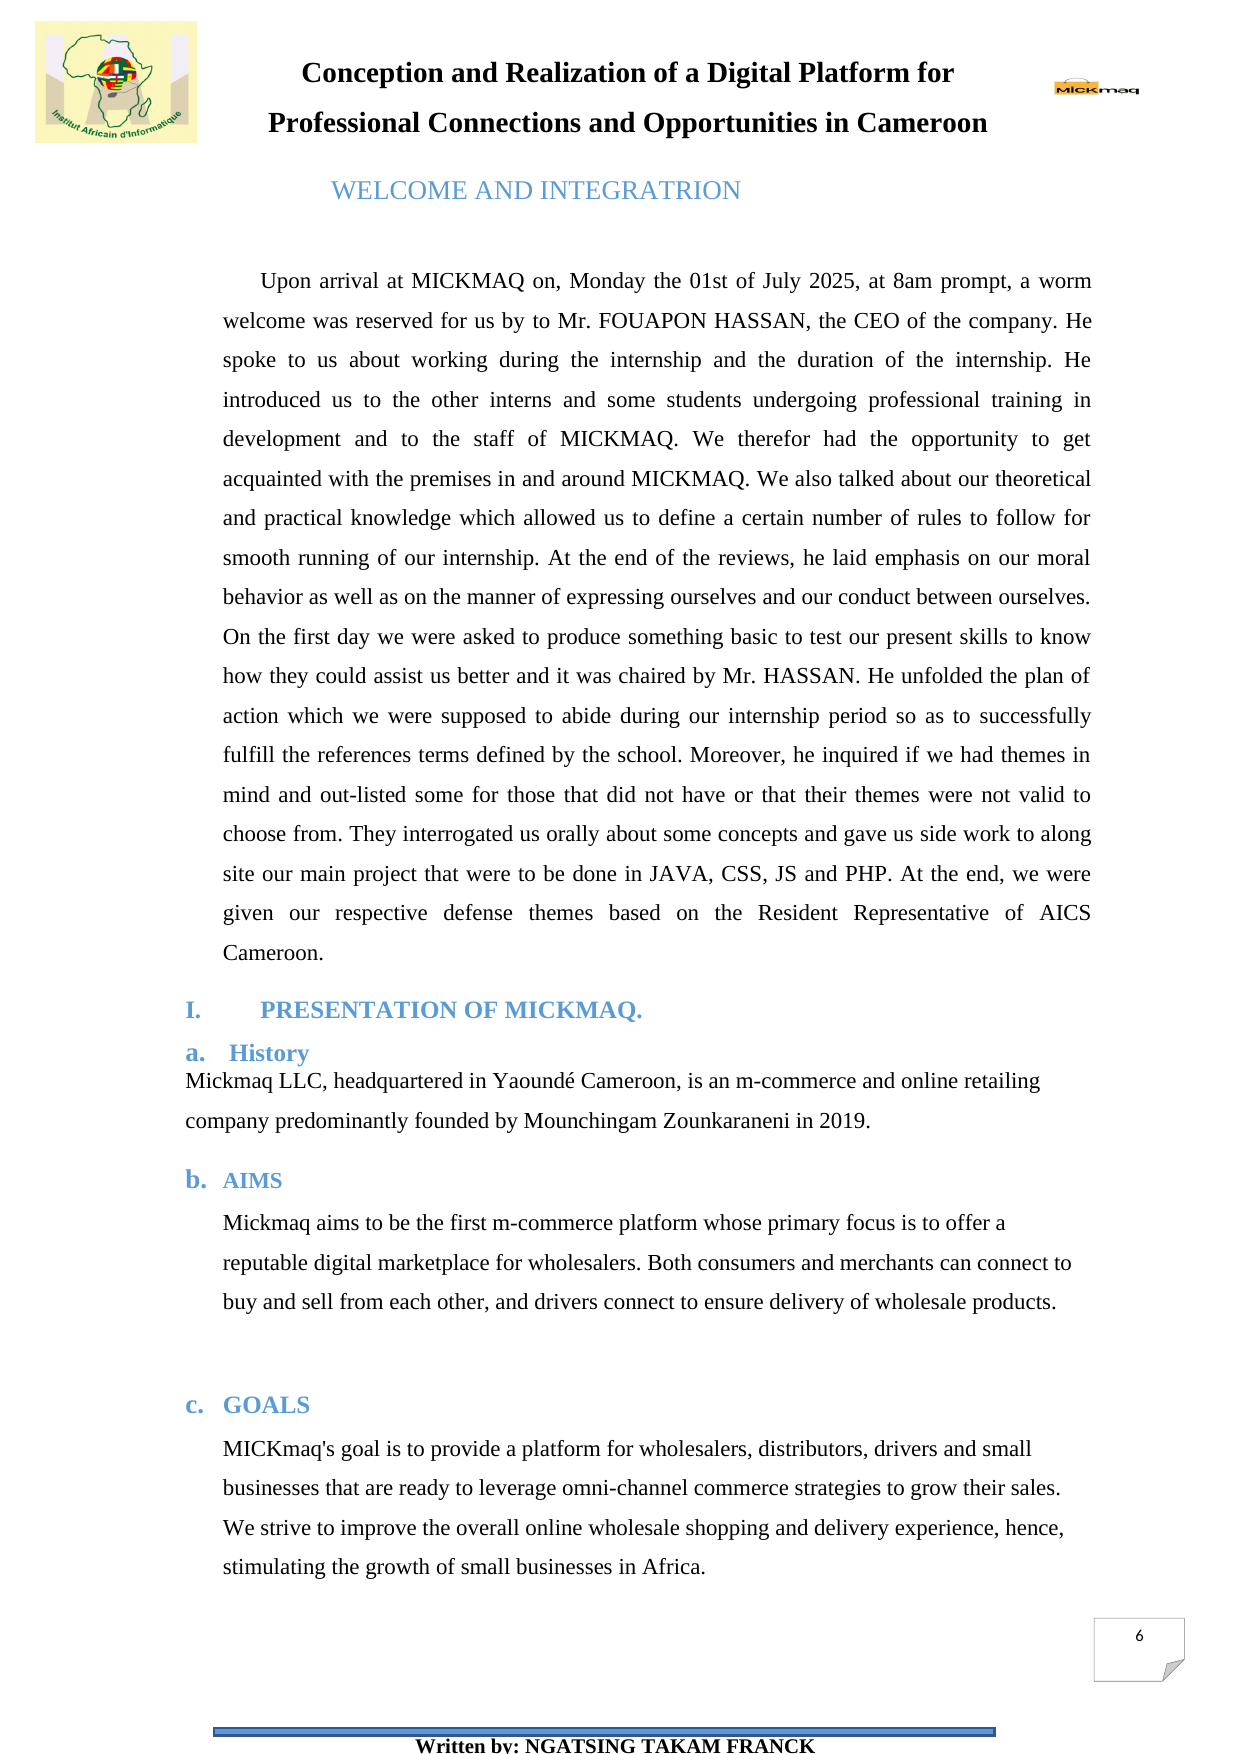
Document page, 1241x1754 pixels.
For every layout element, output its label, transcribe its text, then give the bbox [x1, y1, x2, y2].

subtitle GOALS [185, 1388, 1093, 1419]
subtitle WELCOME AND INTEGRATRION [148, 152, 1093, 205]
picture [35, 21, 198, 143]
list MICKmaq's goal is to provide a platform for wholesalers, distributors, drivers and small businesses that are ready to leverage omni-channel commerce strategies to grow their sales. We strive to improve the overall online wholesale shopping and delivery experience, hence, stimulating the growth of small businesses in Africa. [223, 1435, 1093, 1579]
picture [1047, 73, 1143, 103]
list Upon arrival at MICKMAQ on, Monday the 01st of July 2025, at 8am prompt, a worm welcome was reserved for us by to Mr. FOUAPON HASSAN, the CEO of the company. He spoke to us about working during the internship and the duration of the internship. He introduced us to the other interns and some students undergoing professional training in development and to the staff of MICKMAQ. We therefor had the opportunity to get acquainted with the premises in and around MICKMAQ. We also talked about our theoretical and practical knowledge which allowed us to define a certain number of rules to follow for smooth running of our internship. At the end of the reviews, he laid emphasis on our moral behavior as well as on the manner of expressing ourselves and our conduct between ourselves. On the first day we were asked to produce something basic to test our present skills to know how they could assist us better and it was chaired by Mr. HASSAN. He unfolded the plan of action which we were supposed to abide during our internship period so as to successfully fulfill the references terms defined by the school. Moreover, he inquired if we had themes in mind and out-listed some for those that did not have or that their themes were not valid to choose from. They interrogated us orally about some concepts and gave us side work to along site our main project that were to be done in JAVA, CSS, JS and PHP. At the end, we were given our respective defense themes based on the Resident Representative of AICS Cameroon. [223, 267, 1093, 965]
subtitle History [185, 1036, 1093, 1067]
list AIMS [185, 1163, 1093, 1194]
subtitle PRESENTATION OF MICKMAQ. [185, 995, 1093, 1023]
list Mickmaq aims to be the first m-commerce platform whose primary focus is to offer a reputable digital marketplace for wholesalers. Both consumers and merchants can connect to buy and sell from each other, and drivers connect to ensure delivery of wholesale products. [223, 1209, 1093, 1315]
text Mickmaq LLC, headquartered in Yaoundé Cameroon, is an m-commerce and online retailing company predominantly founded by Mounchingam Zounkaraneni in 2019. [185, 1067, 1093, 1133]
